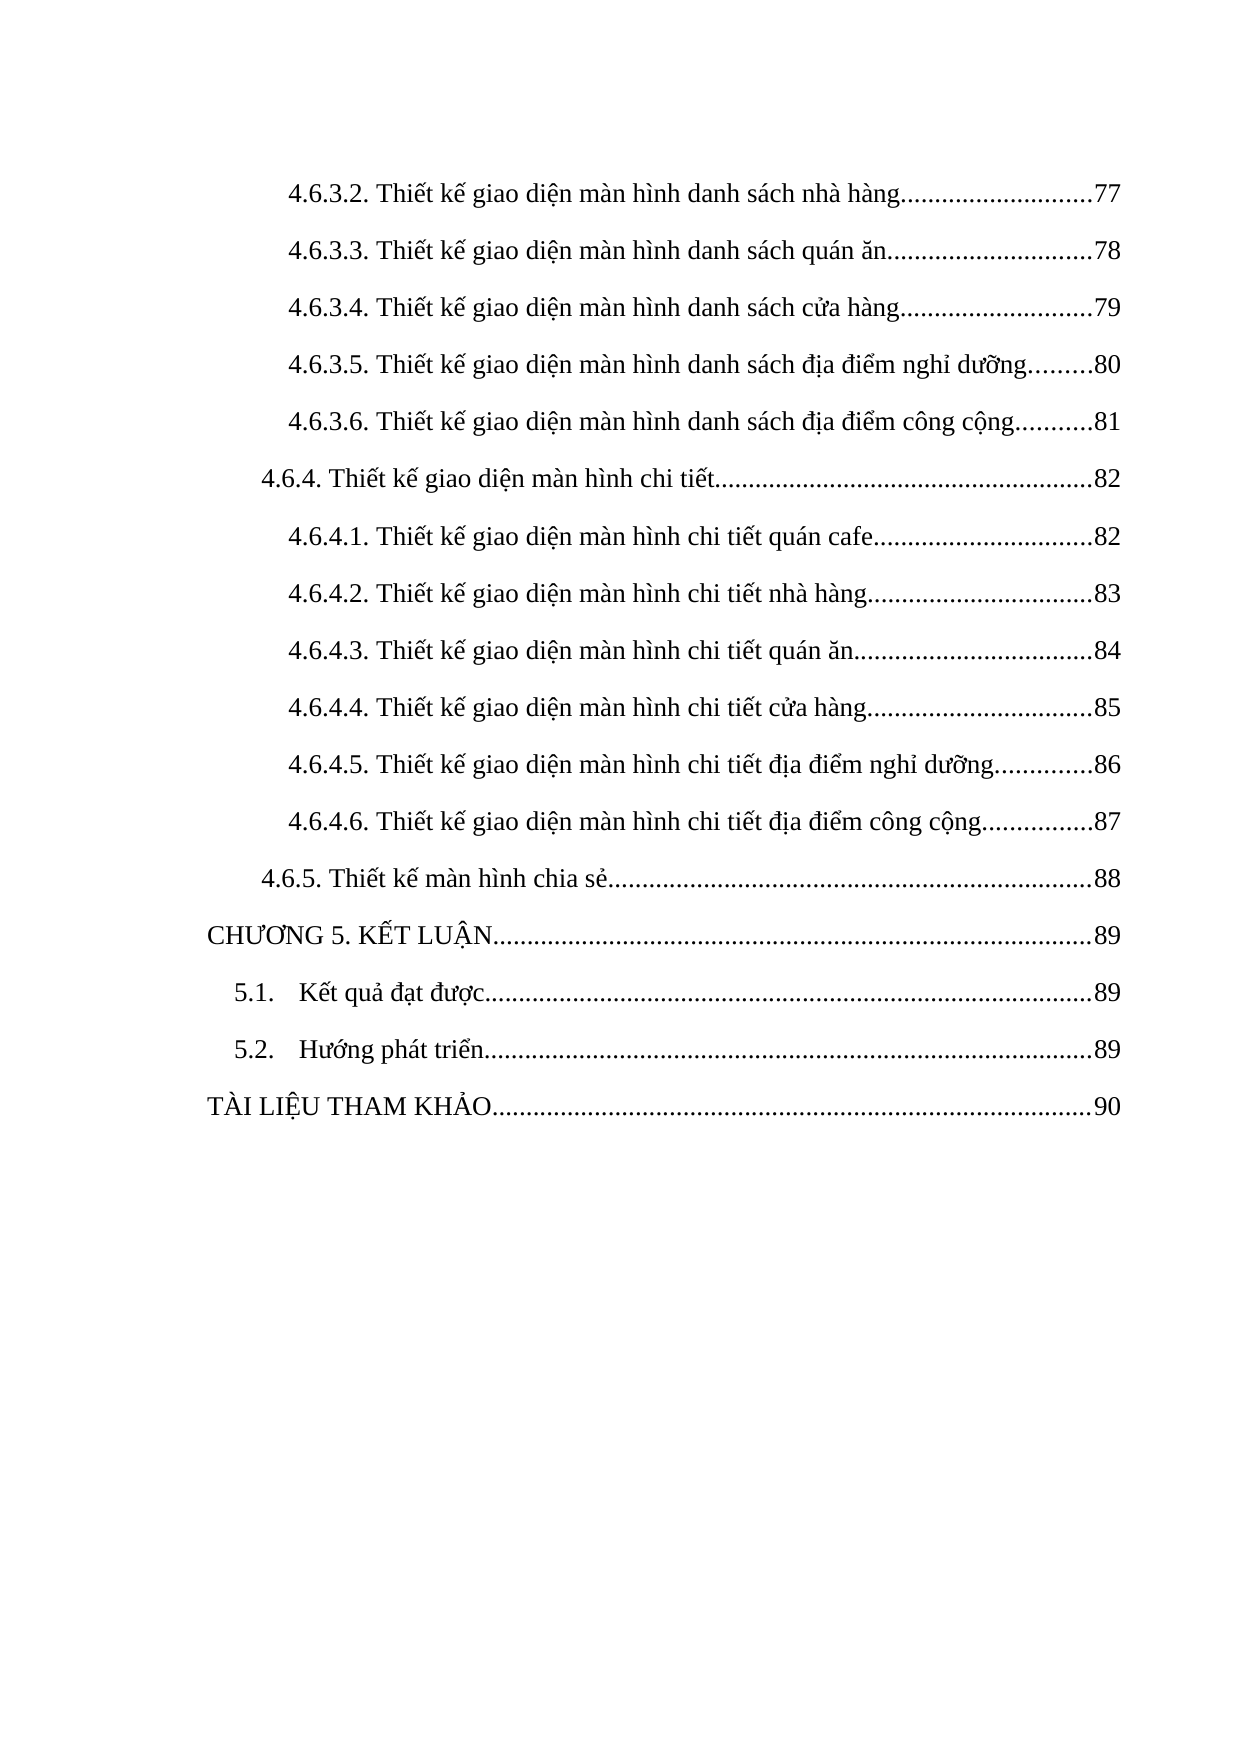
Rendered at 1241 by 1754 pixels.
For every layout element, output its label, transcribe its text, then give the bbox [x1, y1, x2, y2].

text 4.6.3.4. Thiết kế giao diện màn hình danh sách cửa hàng 79 [687, 291, 1122, 322]
text 5.1. Kết quả đạt được 89 [234, 976, 1122, 1007]
text 4.6.3.3. Thiết kế giao diện màn hình danh sách quán ăn 78 [687, 234, 1122, 265]
text 5.2. Hướng phát triển 89 [234, 1033, 1122, 1064]
text 4.6.5. Thiết kế màn hình chia sẻ 88 [261, 862, 1122, 893]
text 4.6.4.4. Thiết kế giao diện màn hình chi tiết cửa hàng 85 [687, 691, 1122, 722]
text 4.6.3.5. Thiết kế giao diện màn hình danh sách địa điểm nghỉ dưỡng 80 [288, 348, 1122, 379]
text 4.6.4.2. Thiết kế giao diện màn hình chi tiết nhà hàng 83 [687, 577, 1122, 608]
text CHƯƠNG 5. KẾT LUẬN 89 [207, 919, 1122, 950]
text TÀI LIỆU THAM KHẢO 90 [207, 1091, 1122, 1122]
text 4.6.4.6. Thiết kế giao diện màn hình chi tiết địa điểm công cộng 87 [687, 805, 1122, 836]
text 4.6.4.3. Thiết kế giao diện màn hình chi tiết quán ăn 84 [687, 634, 1122, 665]
text 4.6.3.2. Thiết kế giao diện màn hình danh sách nhà hàng 77 [687, 177, 1122, 208]
text 4.6.4. Thiết kế giao diện màn hình chi tiết 82 [261, 463, 1122, 494]
text 4.6.4.5. Thiết kế giao diện màn hình chi tiết địa điểm nghỉ dưỡng 86 [687, 748, 1122, 779]
text 4.6.3.6. Thiết kế giao diện màn hình danh sách địa điểm công cộng 81 [687, 406, 1122, 437]
text 4.6.4.1. Thiết kế giao diện màn hình chi tiết quán cafe 82 [687, 520, 1122, 551]
